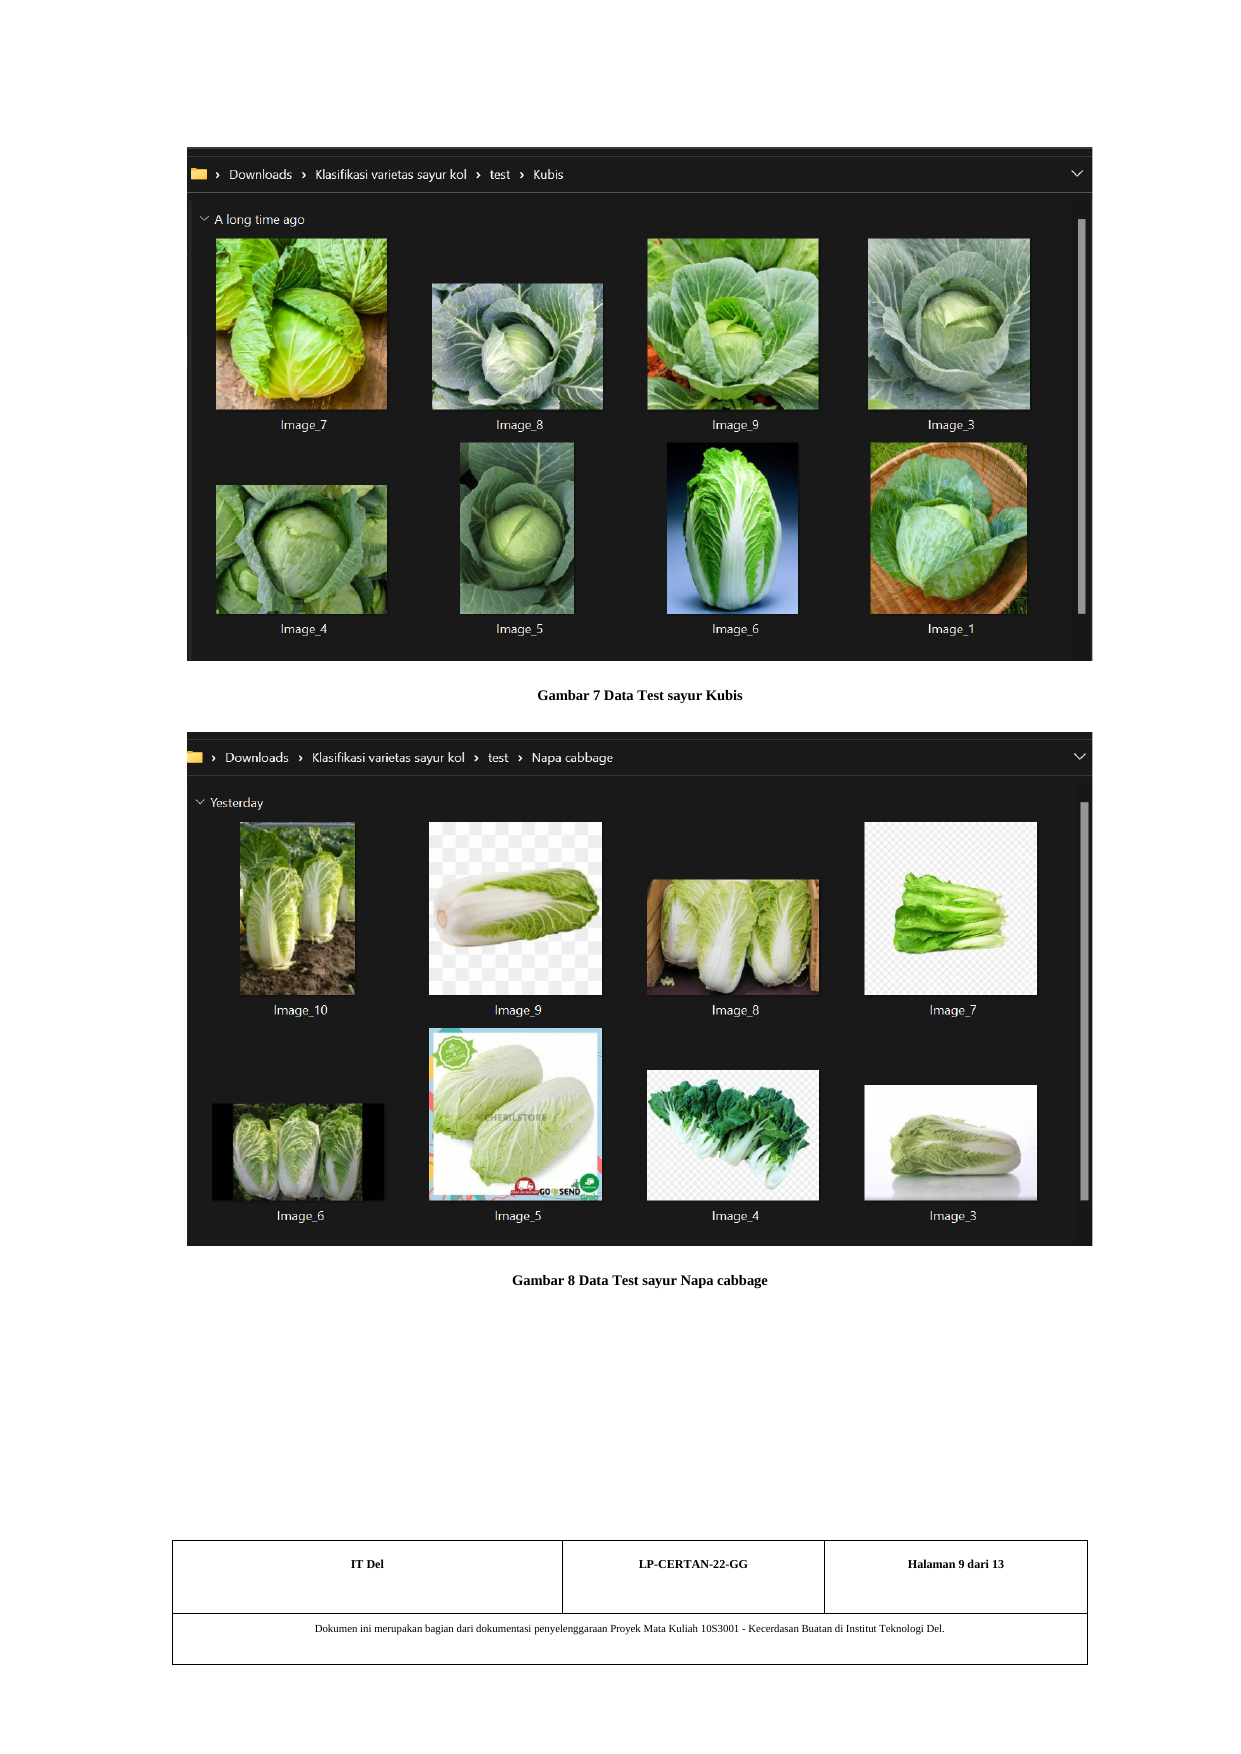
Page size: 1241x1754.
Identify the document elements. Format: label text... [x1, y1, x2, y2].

picture [187, 732, 1093, 1246]
picture [187, 147, 1093, 661]
text Gambar 7 Data Test sayur Kubis [187, 675, 1092, 704]
text Gambar 8 Data Test sayur Napa cabbage [187, 1259, 1092, 1288]
